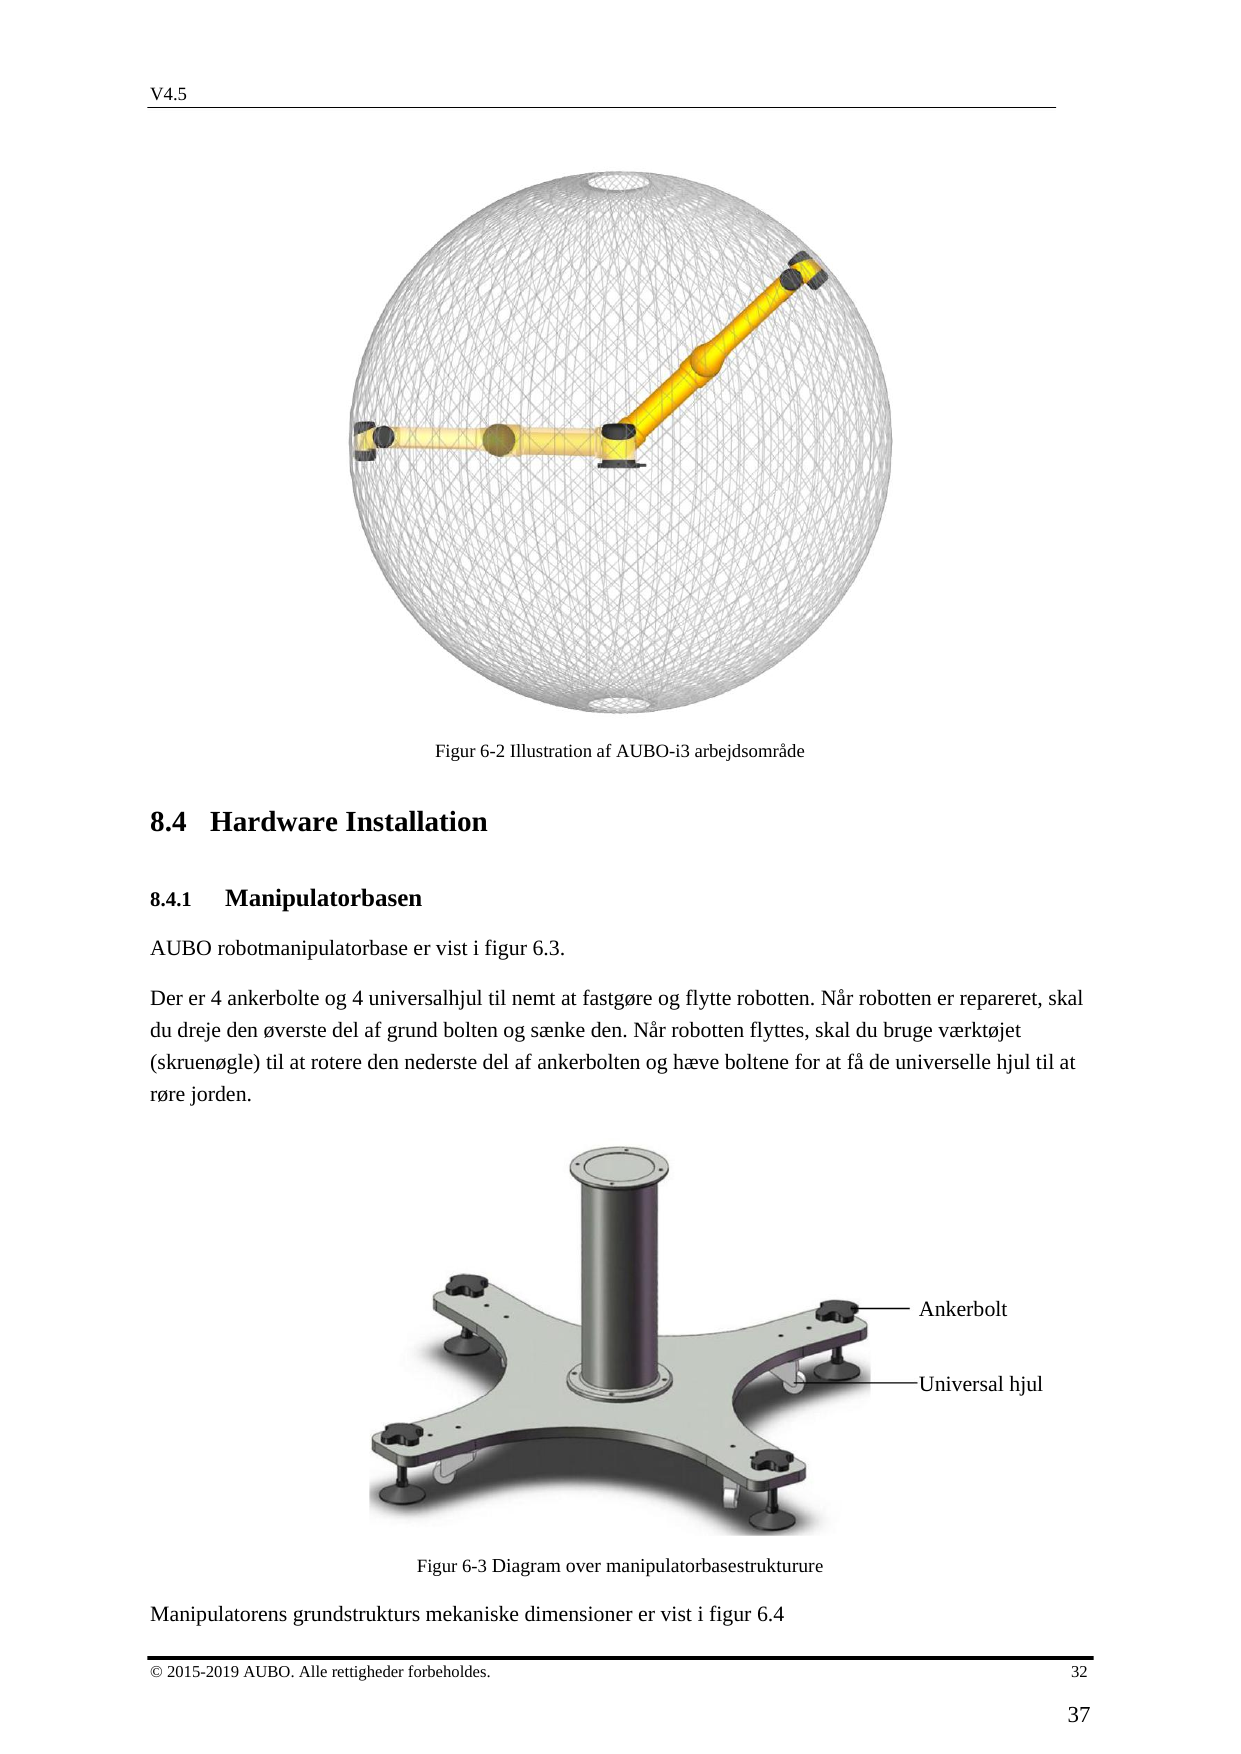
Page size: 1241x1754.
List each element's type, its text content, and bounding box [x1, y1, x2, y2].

text Der er 4 ankerbolte og 4 universalhjul til nemt at fastgøre og flytte robotten. Når robotten er repareret, skal du dreje den øverste del af grund bolten og sænke den. Når robotten flyttes, skal du bruge værktøjet (skruenøgle) til at rotere den nederste del af ankerbolten og hæve boltene for at få de universelle hjul til at røre jorden. [150, 985, 1089, 1106]
subtitle Manipulatorbasen [150, 883, 1090, 912]
text © 2015-2019 AUBO. Alle rettigheder forbeholdes. 32 [150, 1662, 1090, 1681]
subtitle Hardware Installation [150, 804, 1090, 837]
picture [147, 1656, 1094, 1660]
text Figur 6-2 Illustration af AUBO-i3 arbejdsområde [150, 740, 1089, 762]
picture [369, 1138, 1126, 1536]
text Figur 6-3 Diagram over manipulatorbasestrukturure [150, 1554, 1089, 1577]
text Ankerbolt [919, 1296, 1090, 1321]
text V4.5 [150, 83, 1090, 104]
text AUBO robotmanipulatorbase er vist i figur 6.3. [150, 935, 1090, 960]
picture [147, 106, 1057, 725]
text Universal hjul [919, 1371, 1090, 1396]
text Manipulatorens grundstrukturs mekaniske dimensioner er vist i figur 6.4 [150, 1601, 1090, 1626]
